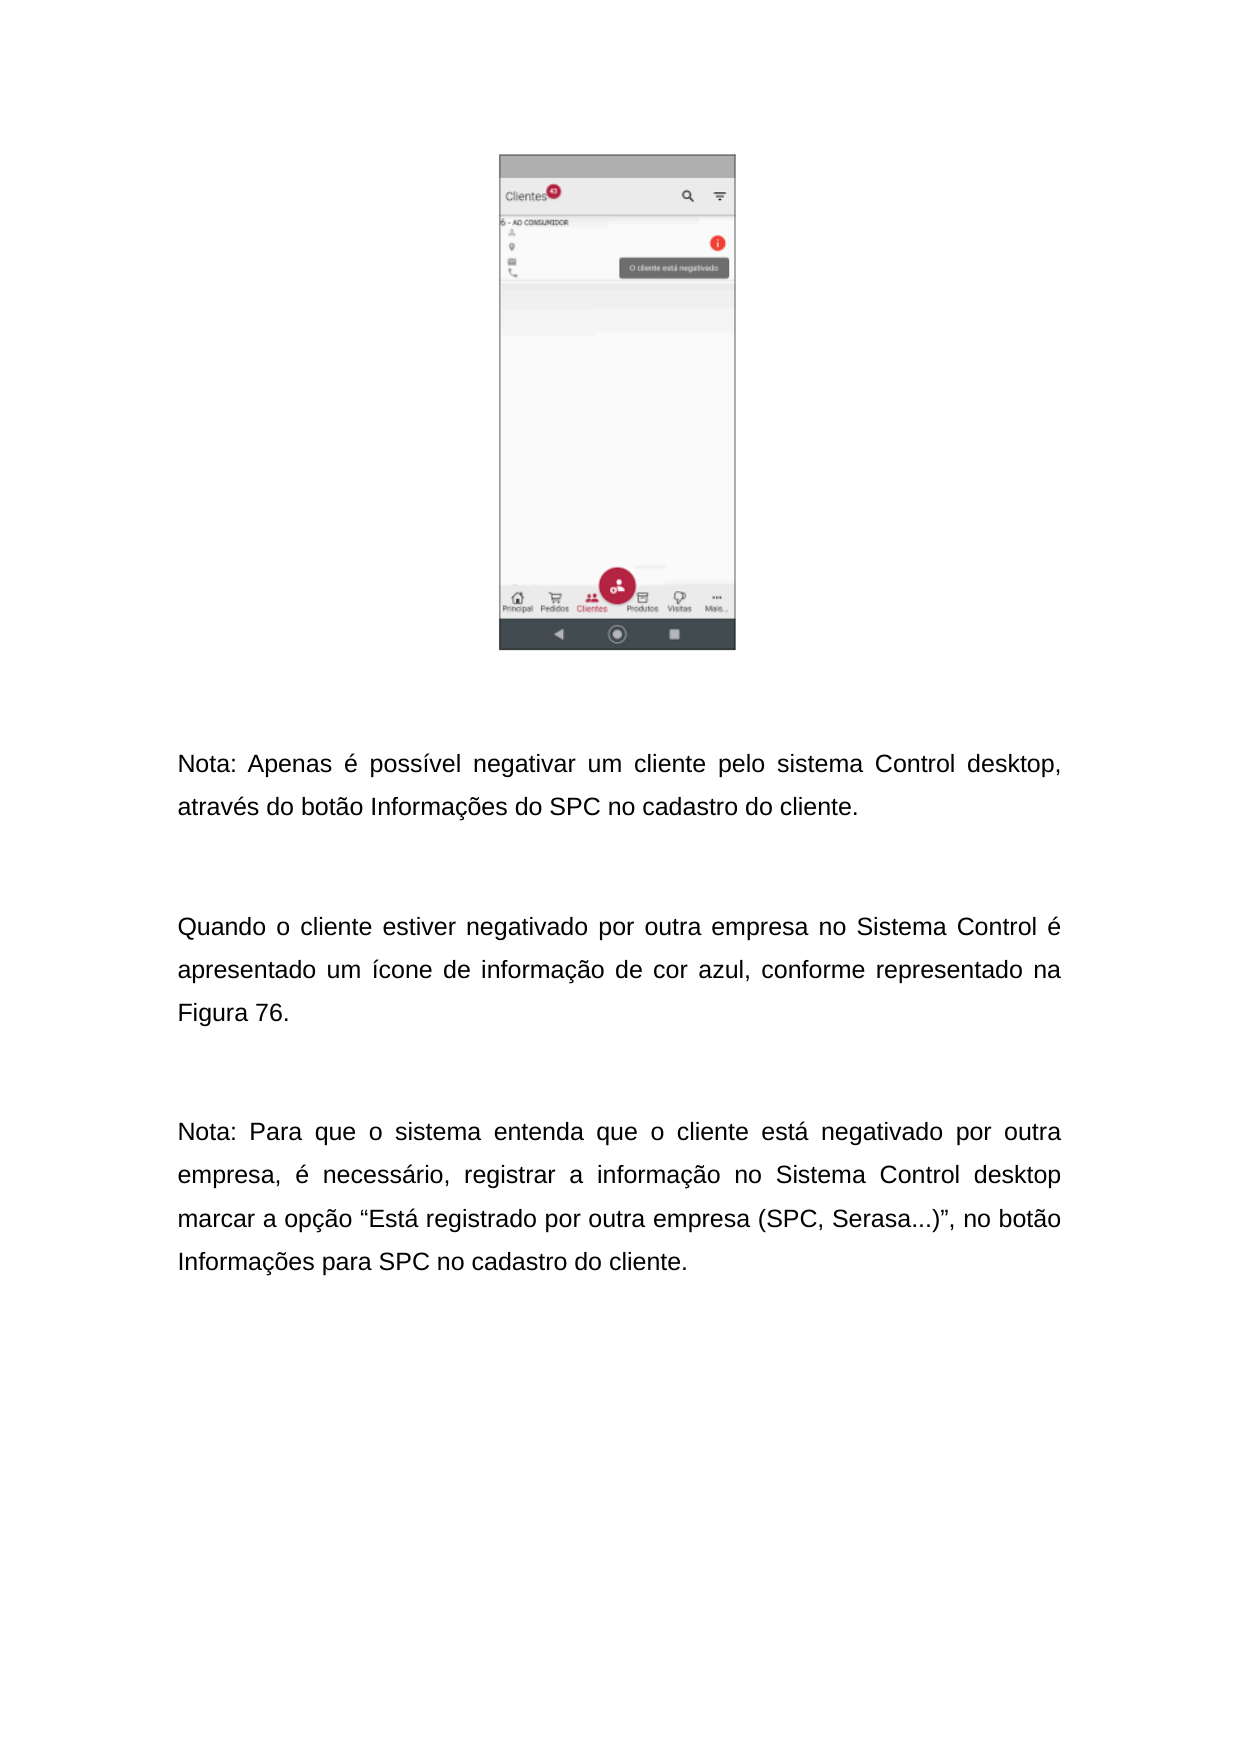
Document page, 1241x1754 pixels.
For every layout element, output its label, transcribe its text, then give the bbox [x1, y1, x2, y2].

picture [484, 147, 756, 659]
text Quando o cliente estiver negativado por outra empresa no Sistema Control é apresentado um ícone de informação de cor azul, conforme representado na Figura 76. [177, 911, 1063, 1026]
text Nota: Apenas é possível negativar um cliente pelo sistema Control desktop, através do botão Informações do SPC no cadastro do cliente. [177, 749, 1063, 821]
text Nota: Para que o sistema entenda que o cliente está negativado por outra empresa, é necessário, registrar a informação no Sistema Control desktop marcar a opção “Está registrado por outra empresa (SPC, Serasa...)”, no botão Informações para SPC no cadastro do cliente. [177, 1117, 1063, 1275]
